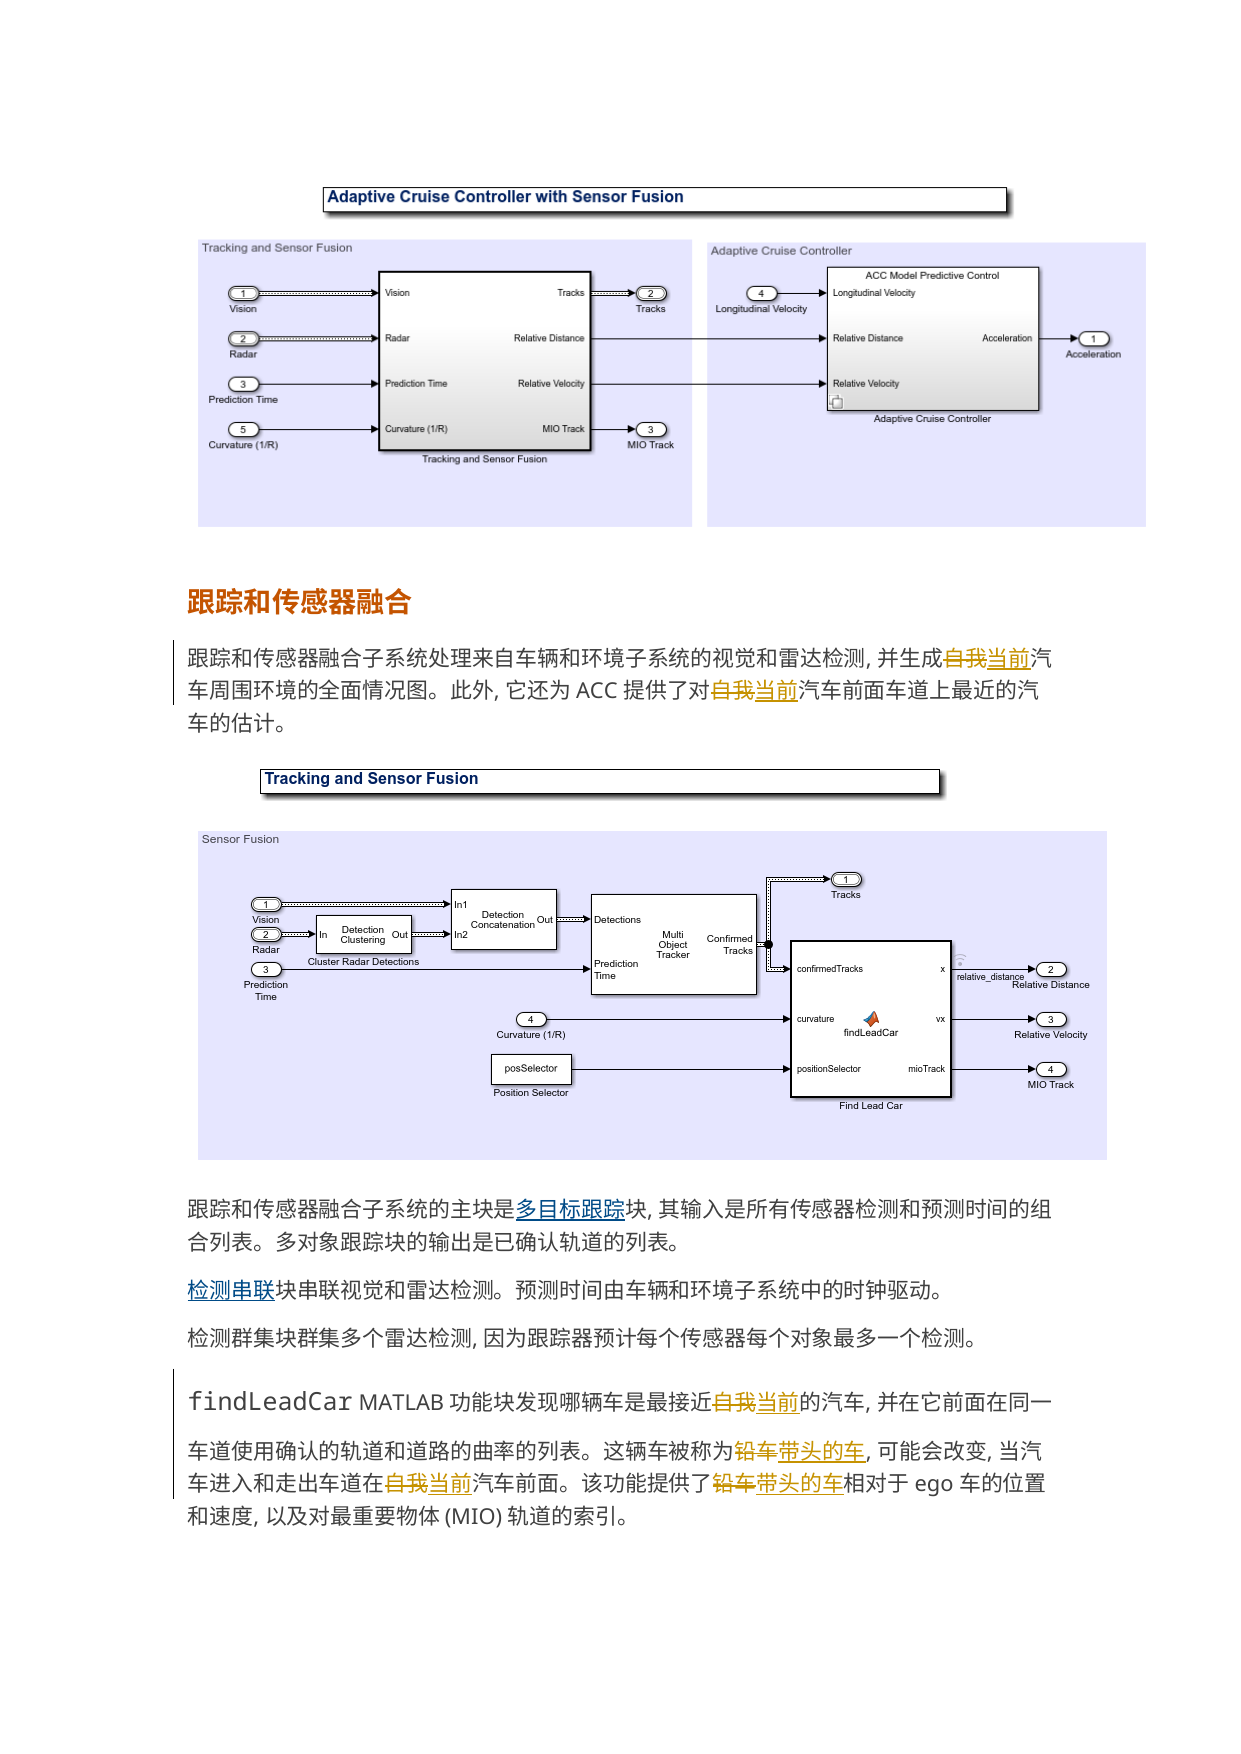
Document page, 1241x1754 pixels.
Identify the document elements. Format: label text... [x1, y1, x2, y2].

picture [187, 176, 1157, 538]
text findLeadCar MATLAB 功能块发现哪辆车是最接近的汽车, 并在它前面在同一车道使用确认的轨道和道路的曲率的列表。这辆车被称为, 可能会改变, 当汽车进入和走出车道在汽车前面。该功能提供了相对于 ego 车的位置和速度, 以及对最重要物体 (MIO) 轨道的索引。 [187, 1368, 1053, 1531]
picture [187, 758, 1118, 1171]
subtitle 跟踪和传感器融合 [187, 568, 1053, 633]
text 检测群集块群集多个雷达检测, 因为跟踪器预计每个传感器每个对象最多一个检测。 [187, 1320, 1053, 1353]
text 跟踪和传感器融合子系统处理来自车辆和环境子系统的视觉和雷达检测, 并生成汽车周围环境的全面情况图。此外, 它还为 ACC 提供了对汽车前面车道上最近的汽车的估计。 [187, 640, 1053, 738]
text 检测串联块串联视觉和雷达检测。预测时间由车辆和环境子系统中的时钟驱动。 [187, 1272, 1053, 1305]
text 跟踪和传感器融合子系统的主块是多目标跟踪块, 其输入是所有传感器检测和预测时间的组合列表。多对象跟踪块的输出是已确认轨道的列表。 [187, 1192, 1053, 1257]
